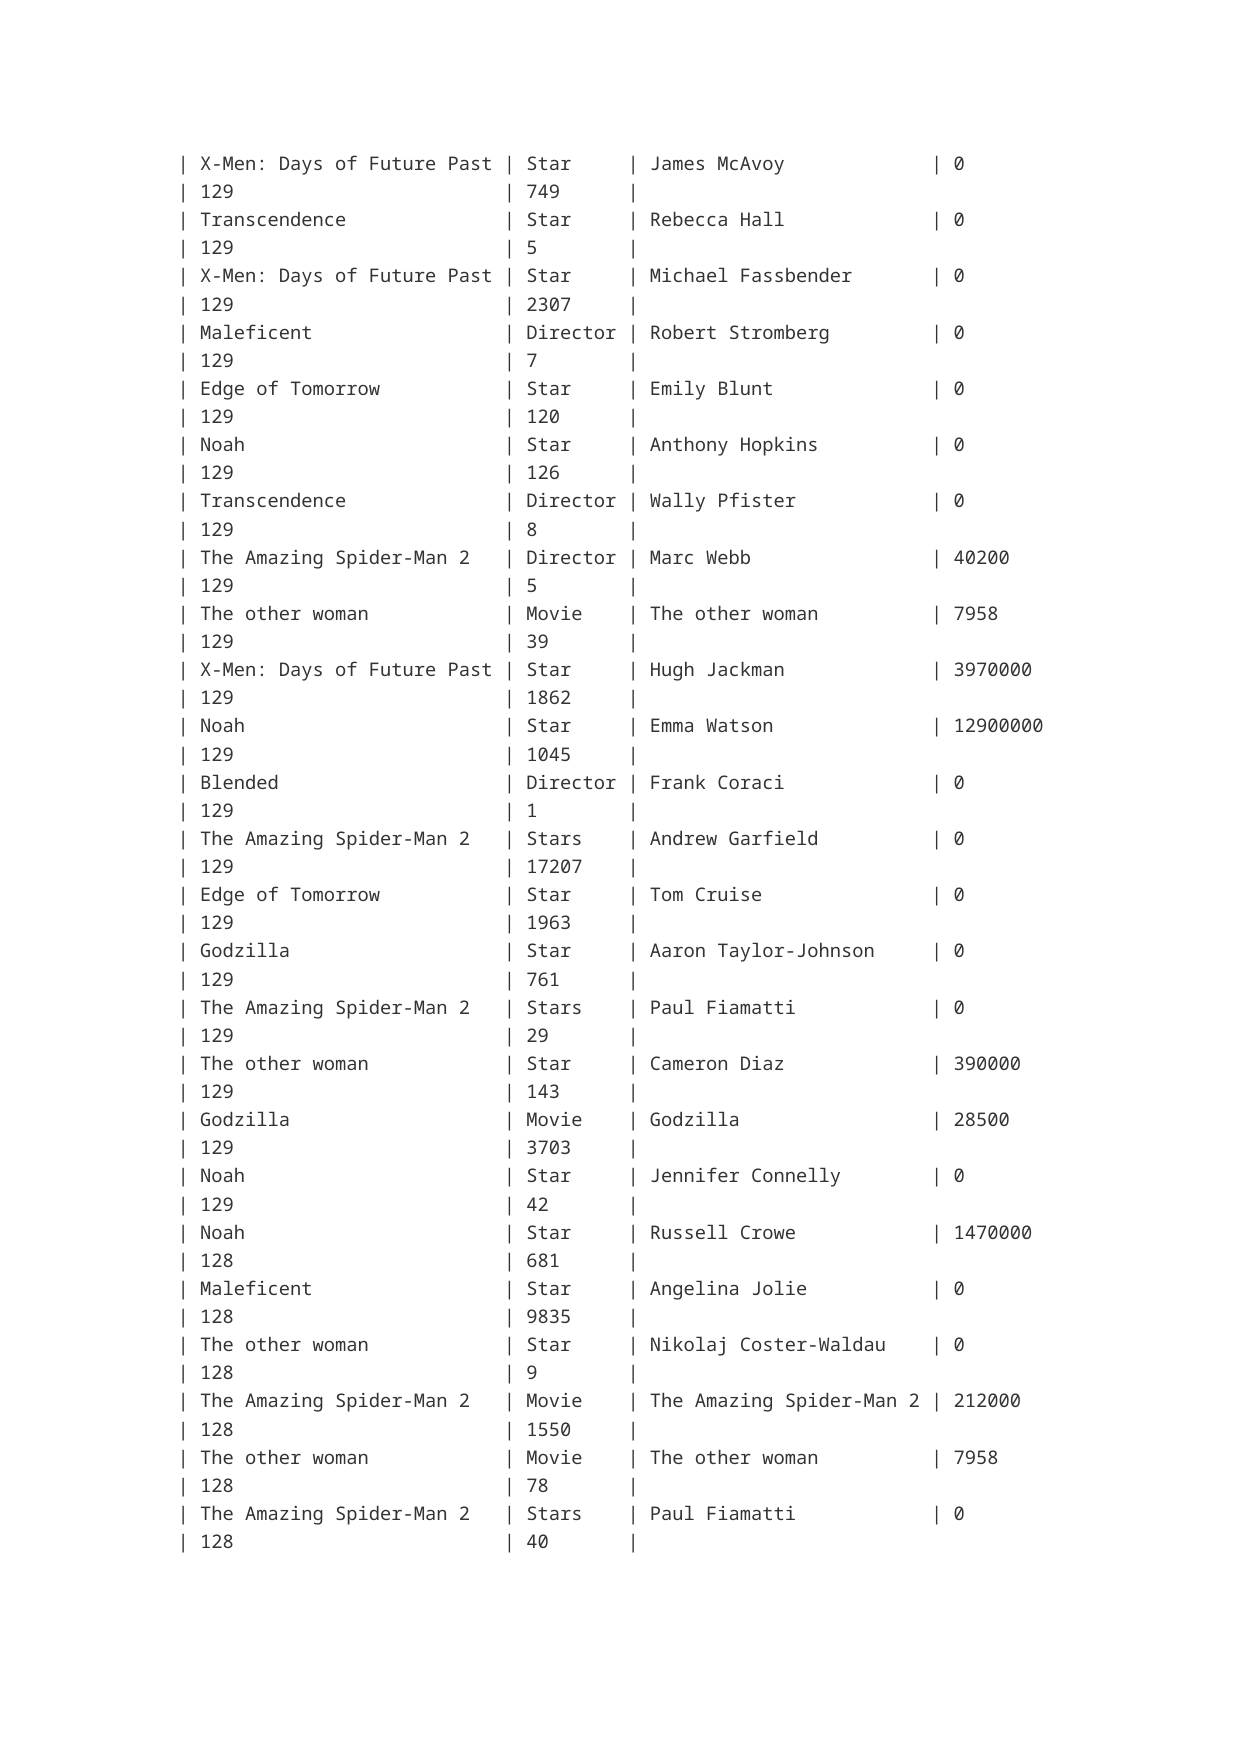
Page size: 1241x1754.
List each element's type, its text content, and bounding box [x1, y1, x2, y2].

text | Noah | Star | Anthony Hopkins | 0 | 129 | 126 | [177, 429, 1063, 485]
text | Noah | Star | Russell Crowe | 1470000 | 128 | 681 | [177, 1216, 1063, 1273]
text | The Amazing Spider-Man 2 | Stars | Paul Fiamatti | 0 | 128 | 40 | [177, 1498, 1063, 1554]
text | The other woman | Movie | The other woman | 7958 | 129 | 39 | [177, 598, 1063, 654]
text | The Amazing Spider-Man 2 | Director | Marc Webb | 40200 | 129 | 5 | [177, 541, 1063, 598]
text | Edge of Tomorrow | Star | Emily Blunt | 0 | 129 | 120 | [177, 373, 1063, 429]
text | Blended | Director | Frank Coraci | 0 | 129 | 1 | [177, 766, 1063, 823]
text | Maleficent | Director | Robert Stromberg | 0 | 129 | 7 | [177, 316, 1063, 373]
text | Transcendence | Director | Wally Pfister | 0 | 129 | 8 | [177, 485, 1063, 541]
text | Noah | Star | Emma Watson | 12900000 | 129 | 1045 | [177, 710, 1063, 766]
text | Edge of Tomorrow | Star | Tom Cruise | 0 | 129 | 1963 | [177, 879, 1063, 935]
text | Transcendence | Star | Rebecca Hall | 0 | 129 | 5 | [177, 204, 1063, 260]
text | X-Men: Days of Future Past | Star | Hugh Jackman | 3970000 | 129 | 1862 | [177, 654, 1063, 710]
text | The Amazing Spider-Man 2 | Stars | Andrew Garfield | 0 | 129 | 17207 | [177, 823, 1063, 879]
text | Maleficent | Star | Angelina Jolie | 0 | 128 | 9835 | [177, 1273, 1063, 1329]
text | Noah | Star | Jennifer Connelly | 0 | 129 | 42 | [177, 1160, 1063, 1216]
text | The Amazing Spider-Man 2 | Stars | Paul Fiamatti | 0 | 129 | 29 | [177, 991, 1063, 1048]
text | X-Men: Days of Future Past | Star | James McAvoy | 0 | 129 | 749 | [177, 148, 1063, 204]
text | The other woman | Movie | The other woman | 7958 | 128 | 78 | [177, 1441, 1063, 1498]
text | X-Men: Days of Future Past | Star | Michael Fassbender | 0 | 129 | 2307 | [177, 260, 1063, 316]
text | The other woman | Star | Nikolaj Coster-Waldau | 0 | 128 | 9 | [177, 1329, 1063, 1385]
text | Godzilla | Star | Aaron Taylor-Johnson | 0 | 129 | 761 | [177, 935, 1063, 991]
text | The Amazing Spider-Man 2 | Movie | The Amazing Spider-Man 2 | 212000 | 128 | 1550 | [177, 1385, 1063, 1441]
text | The other woman | Star | Cameron Diaz | 390000 | 129 | 143 | [177, 1048, 1063, 1104]
text | Godzilla | Movie | Godzilla | 28500 | 129 | 3703 | [177, 1104, 1063, 1160]
